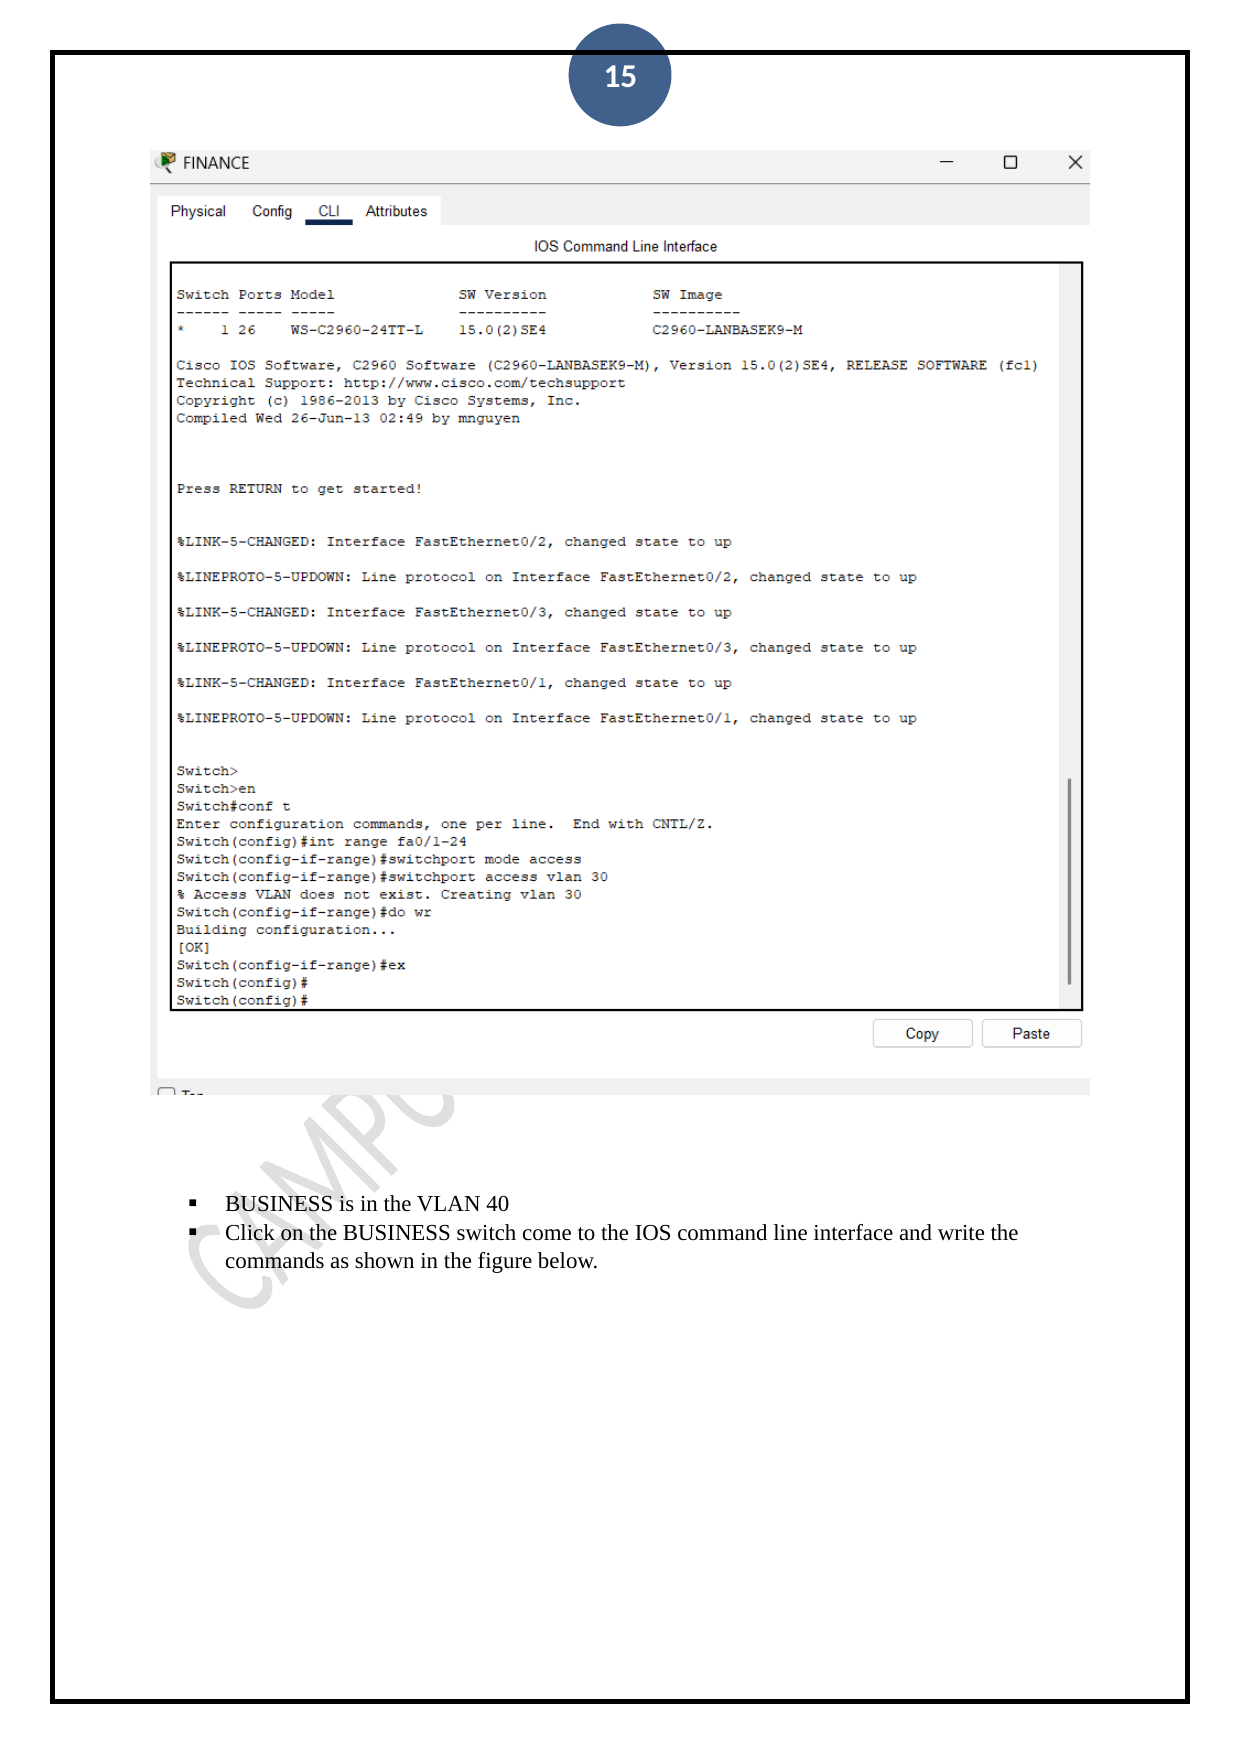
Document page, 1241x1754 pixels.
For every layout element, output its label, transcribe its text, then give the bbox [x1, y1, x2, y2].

list BUSINESS is in the VLAN 40 [187, 1190, 1090, 1217]
picture [150, 150, 1091, 1095]
list Click on the BUSINESS switch come to the IOS command line interface and write the commands as shown in the figure below. [187, 1219, 1090, 1274]
